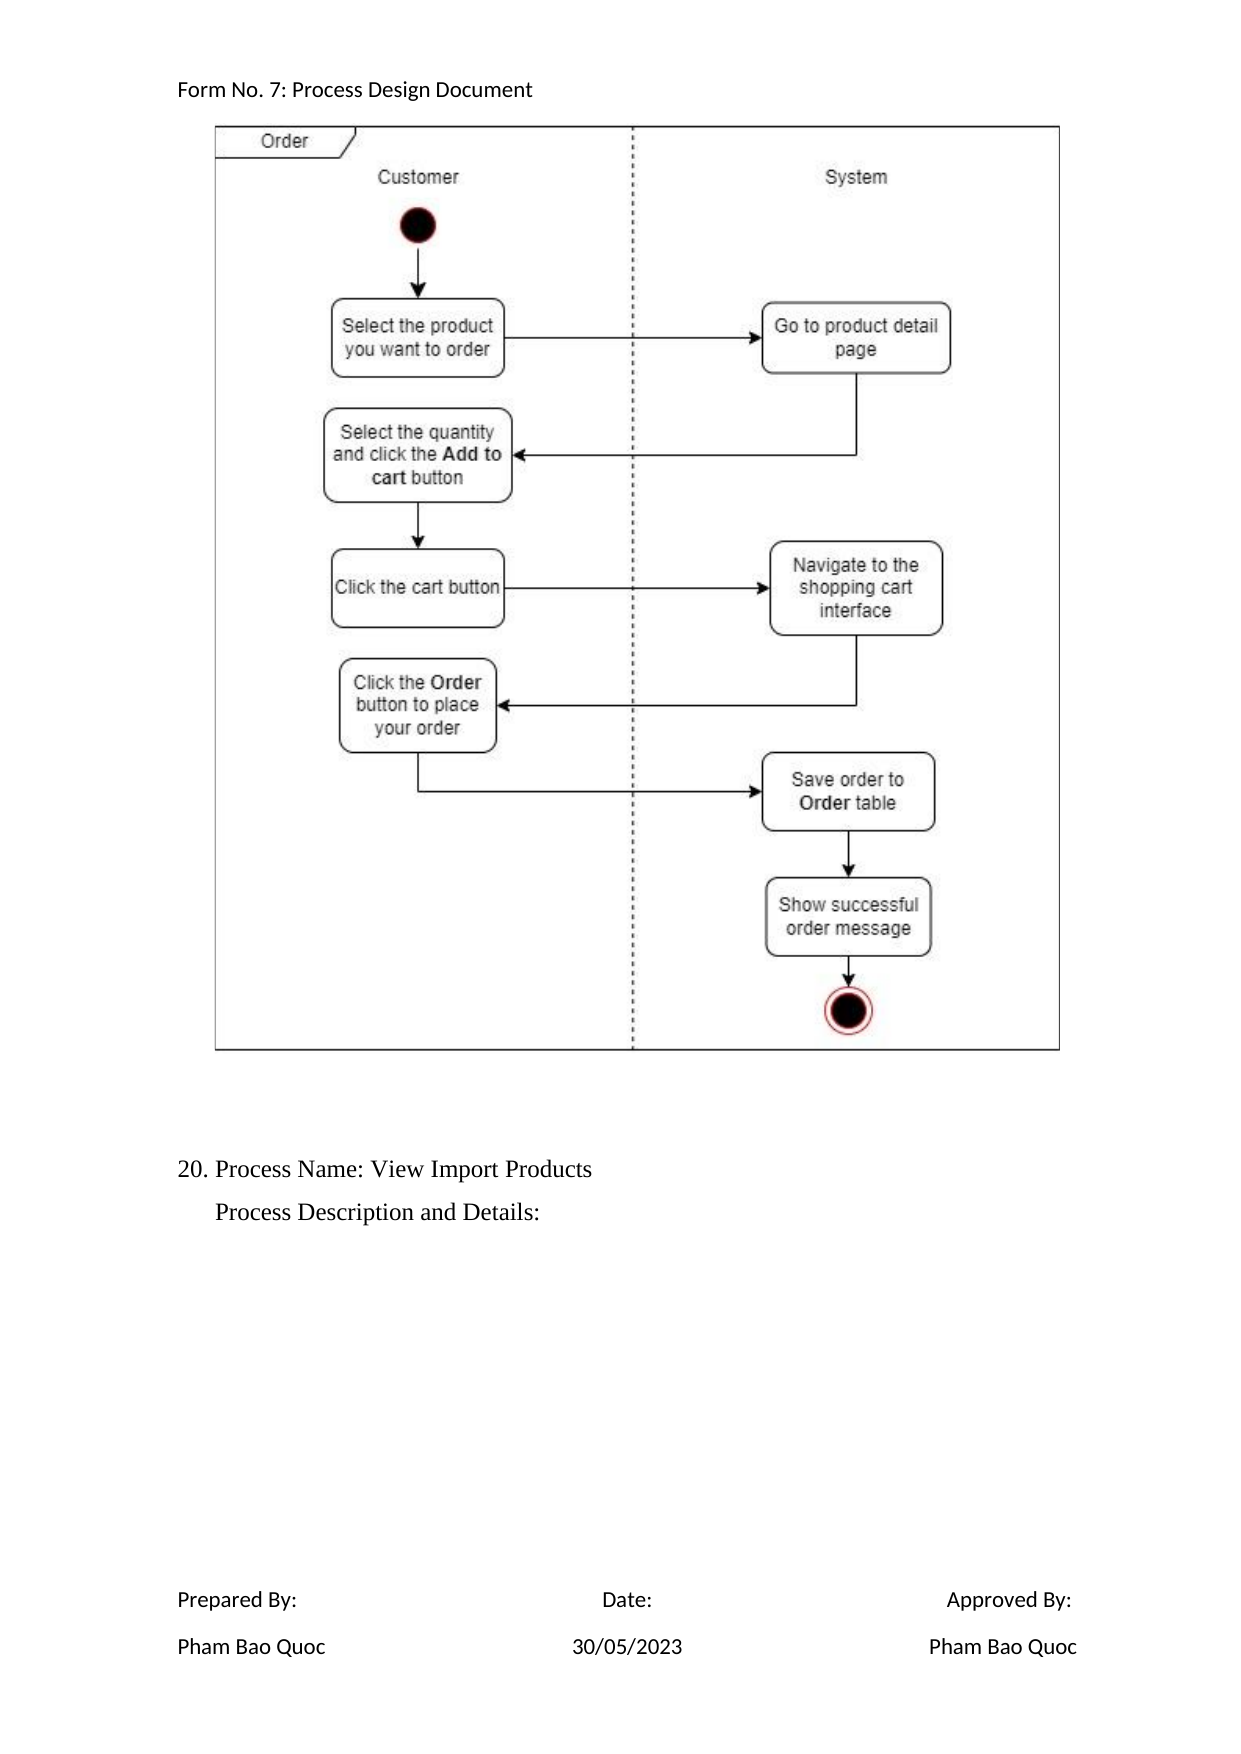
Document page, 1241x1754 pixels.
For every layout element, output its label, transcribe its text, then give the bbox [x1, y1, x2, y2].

list Process Name: View Import Products [177, 1154, 1122, 1182]
text Process Description and Details: [215, 1197, 1122, 1226]
picture [214, 123, 1060, 1054]
